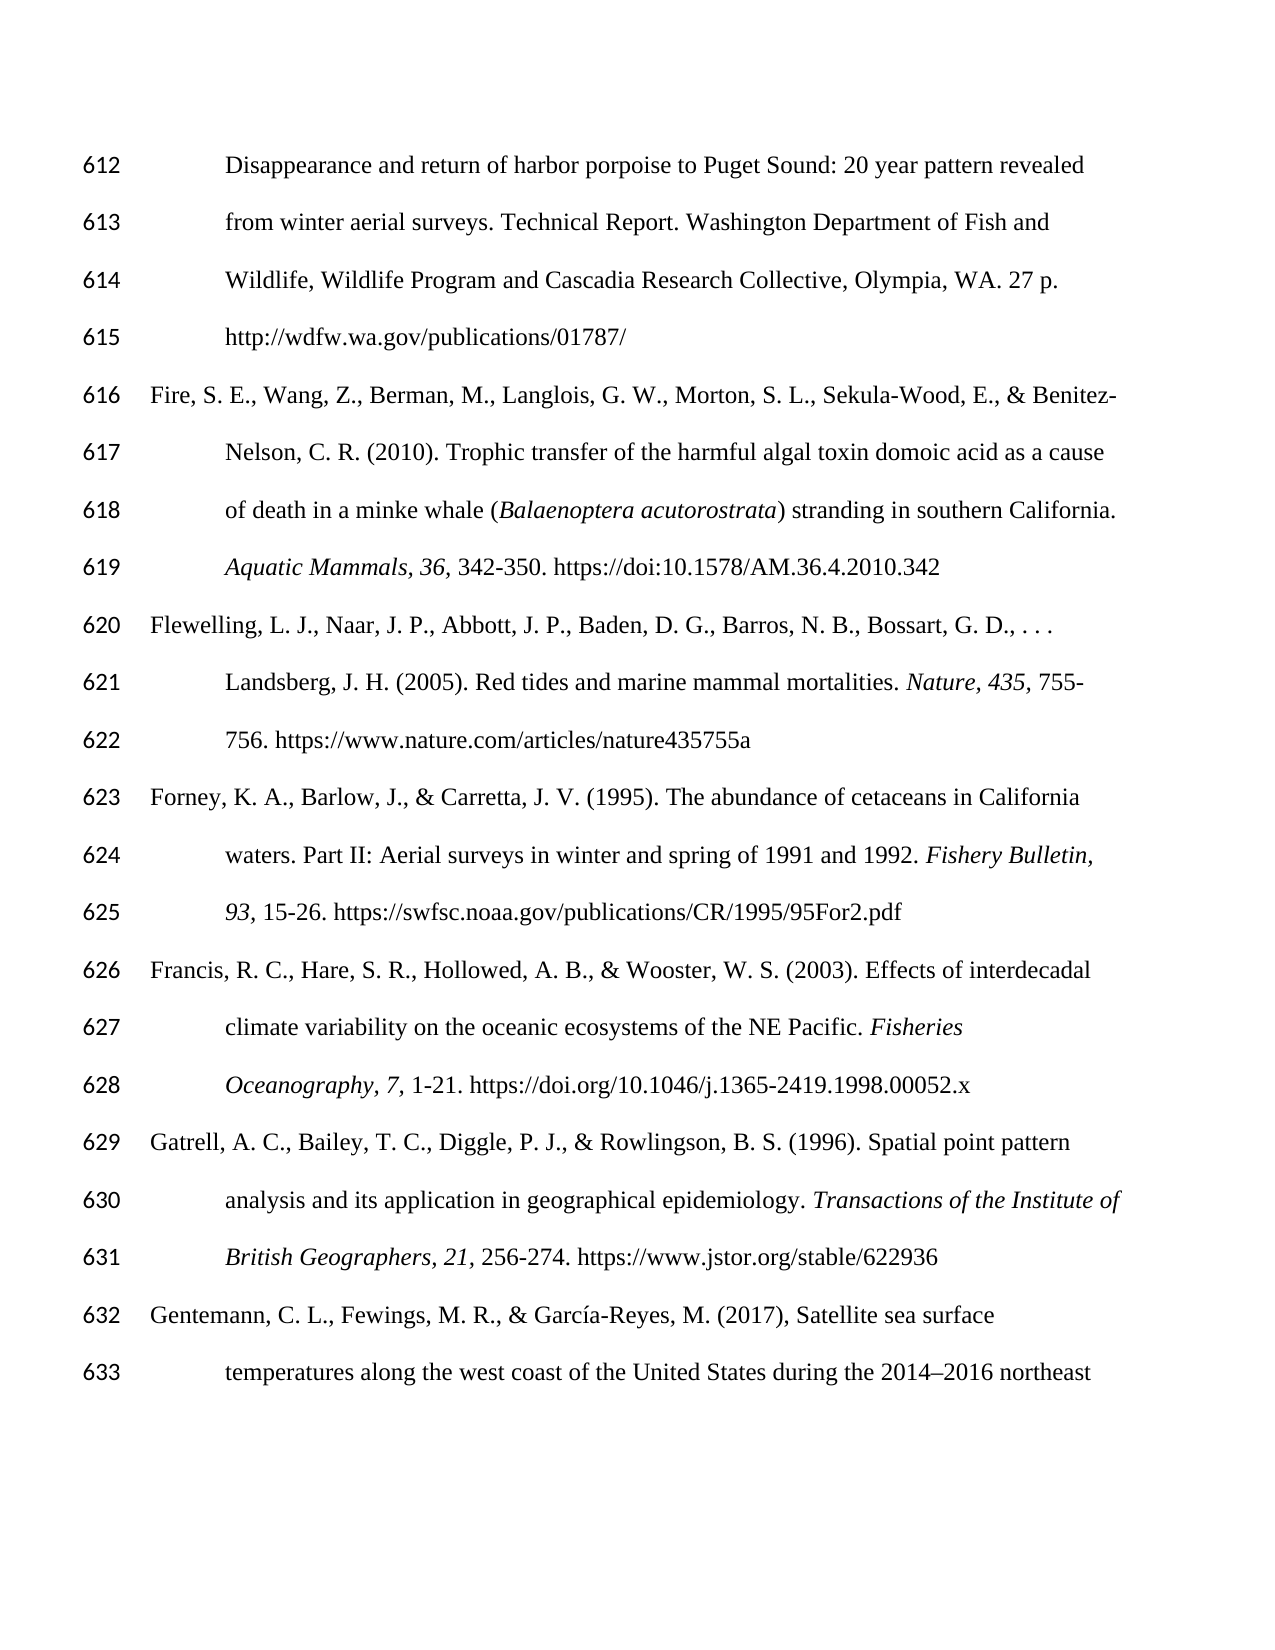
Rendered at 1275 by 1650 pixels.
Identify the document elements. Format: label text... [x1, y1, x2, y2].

text Forney, K. A., Barlow, J., & Carretta, J. V. (1995). The abundance of cetaceans in California [150, 782, 1125, 811]
text Francis, R. C., Hare, S. R., Hollowed, A. B., & Wooster, W. S. (2003). Effects of interdecadal [150, 955, 1125, 984]
text waters. Part II: Aerial surveys in winter and spring of 1991 and 1992. Fishery Bulletin, 93, 15-26. https://swfsc.noaa.gov/publications/CR/1995/95For2.pdf [225, 840, 1125, 926]
text analysis and its application in geographical epidemiology. Transactions of the Institute of [150, 1185, 1125, 1214]
text Flewelling, L. J., Naar, J. P., Abbott, J. P., Baden, D. G., Barros, N. B., Bossart, G. D., . . . [150, 610, 1125, 639]
text British Geographers, 21, 256-274. https://www.jstor.org/stable/622936 [150, 1242, 1125, 1271]
text Gatrell, A. C., Bailey, T. C., Diggle, P. J., & Rowlingson, B. S. (1996). Spatial point pattern [150, 1127, 1125, 1156]
text climate variability on the oceanic ecosystems of the NE Pacific. Fisheries Oceanography, 7, 1-21. https://doi.org/10.1046/j.1365-2419.1998.00052.x [225, 1012, 1125, 1099]
text Landsberg, J. H. (2005). Red tides and marine mammal mortalities. Nature, 435, 755-756. https://www.nature.com/articles/nature435755a [225, 667, 1125, 754]
text Disappearance and return of harbor porpoise to Puget Sound: 20 year pattern revealed from winter aerial surveys. Technical Report. Washington Department of Fish and Wildlife, Wildlife Program and Cascadia Research Collective, Olympia, WA. 27 p. http://wdfw.wa.gov/publications/01787/ [225, 150, 1125, 351]
text temperatures along the west coast of the United States during the 2014–2016 northeast [150, 1357, 1125, 1386]
text Nelson, C. R. (2010). Trophic transfer of the harmful algal toxin domoic acid as a cause of death in a minke whale (Balaenoptera acutorostrata) stranding in southern California. Aquatic Mammals, 36, 342-350. https://doi:10.1578/AM.36.4.2010.342 [225, 437, 1125, 581]
text Fire, S. E., Wang, Z., Berman, M., Langlois, G. W., Morton, S. L., Sekula-Wood, E., & Benitez- [150, 380, 1125, 409]
text Gentemann, C. L., Fewings, M. R., & García-Reyes, M. (2017), Satellite sea surface [150, 1300, 1125, 1329]
